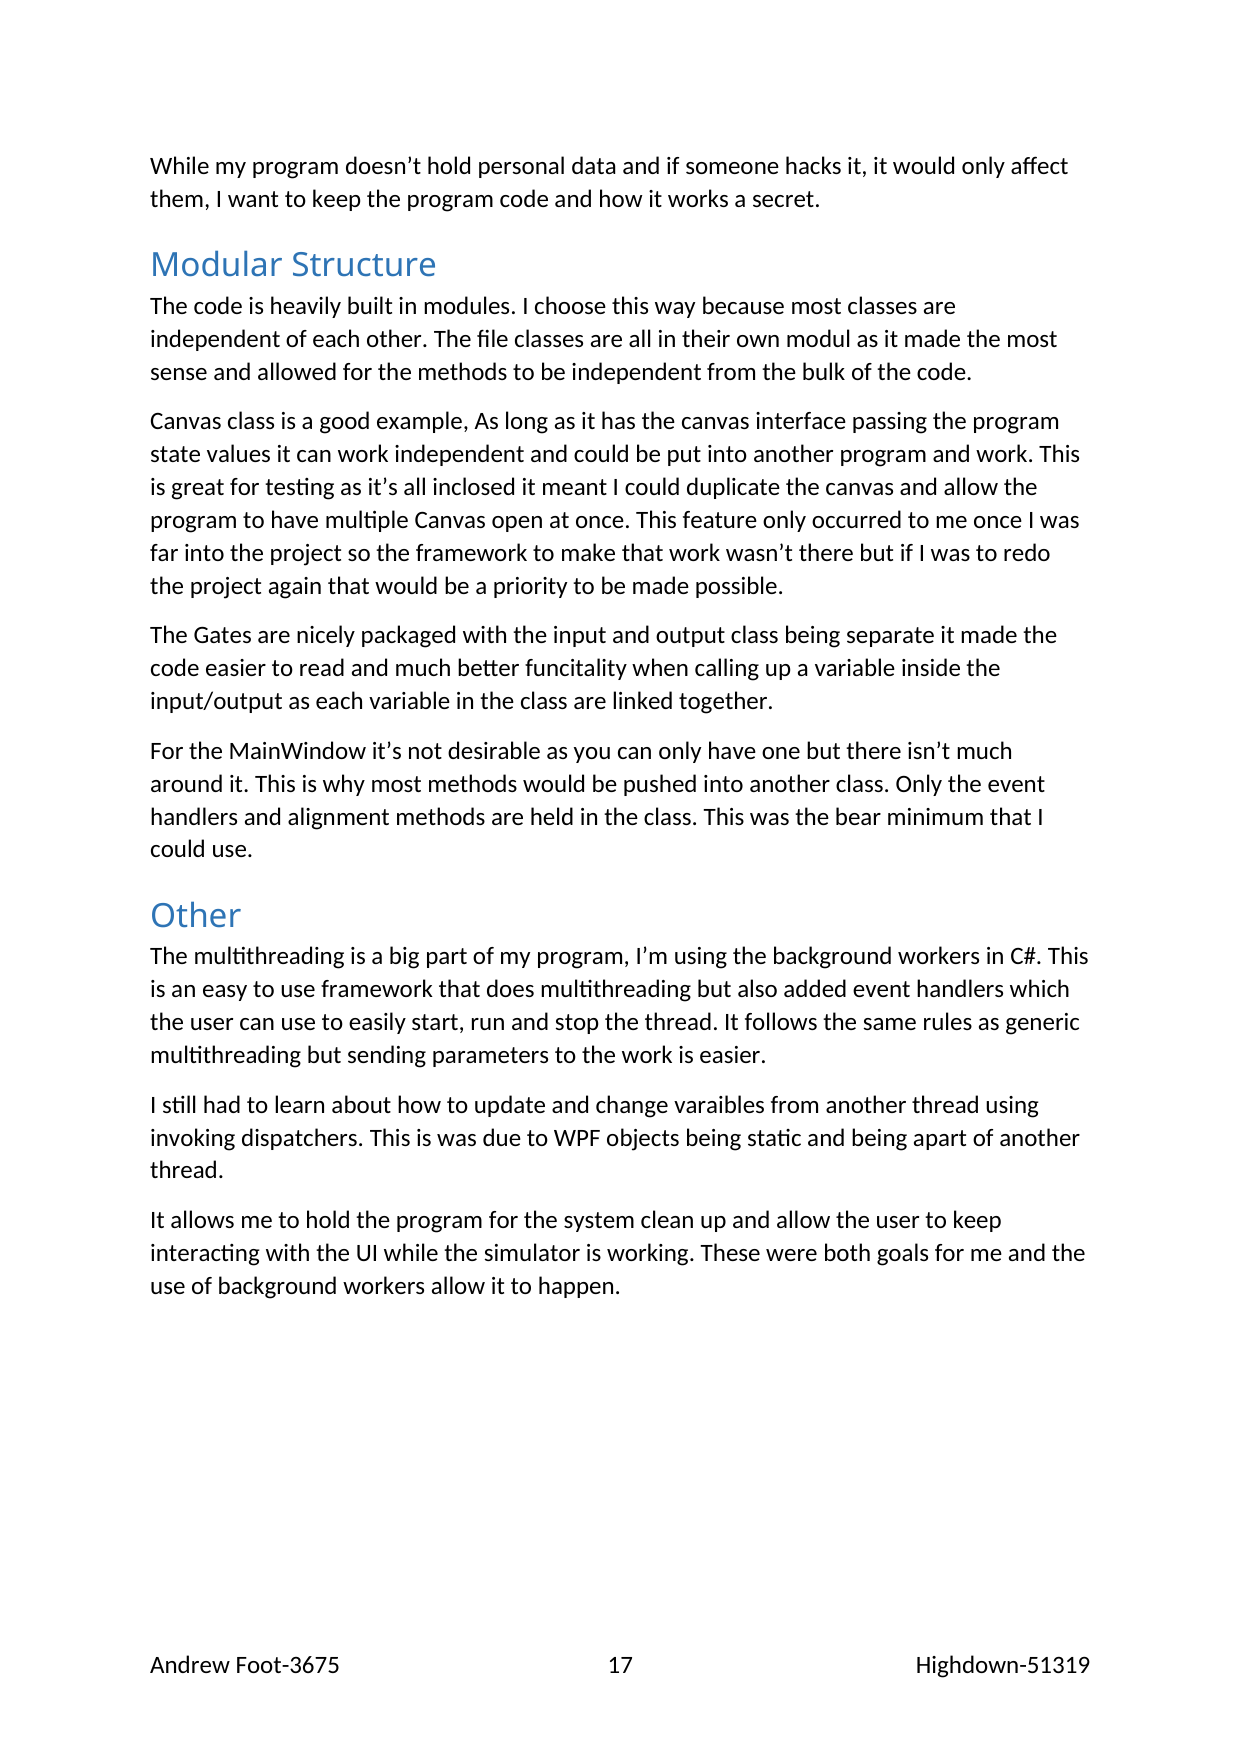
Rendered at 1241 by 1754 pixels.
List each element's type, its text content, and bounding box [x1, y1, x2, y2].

text It allows me to hold the program for the system clean up and allow the user to keep interacting with the UI while the simulator is working. These were both goals for me and the use of background workers allow it to happen. [150, 1204, 1090, 1301]
text I still had to learn about how to update and change varaibles from another thread using invoking dispatchers. This is was due to WPF objects being static and being apart of another thread. [150, 1089, 1090, 1185]
text Canvas class is a good example, As long as it has the canvas interface passing the program state values it can work independent and could be put into another program and work. This is great for testing as it’s all inclosed it meant I could duplicate the canvas and allow the program to have multiple Canvas open at once. This feature only occurred to me once I was far into the project so the framework to make that work wasn’t there but if I was to redo the project again that would be a priority to be made possible. [150, 405, 1090, 600]
text The code is heavily built in modules. I choose this way because most classes are independent of each other. The file classes are all in their own modul as it made the most sense and allowed for the methods to be independent from the bulk of the code. [150, 290, 1090, 386]
subtitle Other [150, 891, 1090, 937]
subtitle Modular Structure [150, 241, 1090, 286]
text For the MainWindow it’s not desirable as you can only have one but there isn’t much around it. This is why most methods would be pushed into another class. Only the event handlers and alignment methods are held in the class. This was the bear minimum that I could use. [150, 735, 1090, 864]
text The Gates are nicely packaged with the input and output class being separate it made the code easier to read and much better funcitality when calling up a variable inside the input/output as each variable in the class are linked together. [150, 619, 1090, 716]
text While my program doesn’t hold personal data and if someone hacks it, it would only affect them, I want to keep the program code and how it works a secret. [150, 150, 1090, 213]
text The multithreading is a big part of my program, I’m using the background workers in C#. This is an easy to use framework that does multithreading but also added event handlers which the user can use to easily start, run and stop the thread. It follows the same rules as generic multithreading but sending parameters to the work is easier. [150, 940, 1090, 1070]
